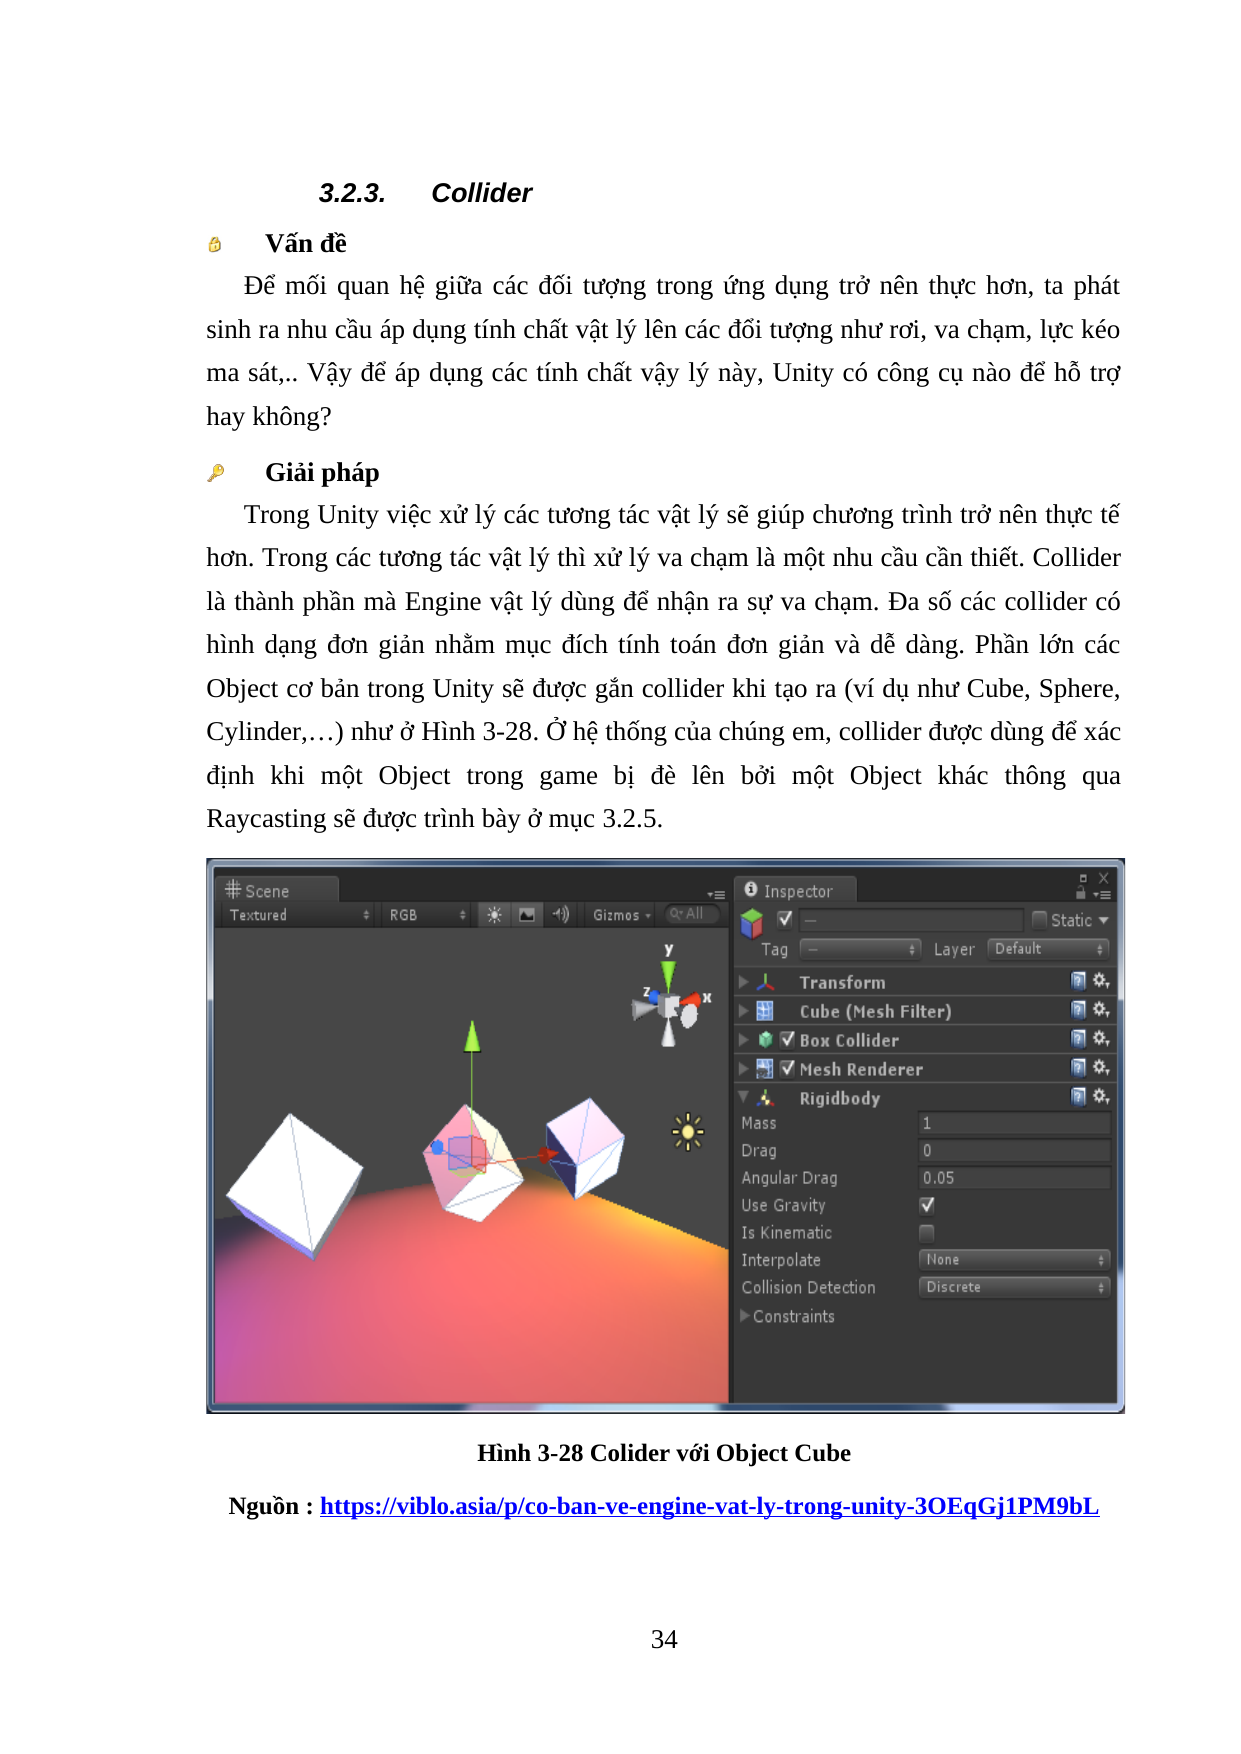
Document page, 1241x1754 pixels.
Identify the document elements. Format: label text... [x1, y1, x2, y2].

subtitle Collider [281, 177, 1122, 208]
text Để mối quan hệ giữa các đối tượng trong ứng dụng trở nên thực hơn, ta phát sinh ra nhu cầu áp dụng tính chất vật lý lên các đổi tượng như rơi, va chạm, lực kéo ma sát,.. Vậy để áp dụng các tính chất vậy lý này, Unity có công cụ nào để hỗ trợ hay không? [206, 269, 1122, 431]
picture [207, 464, 224, 482]
text Vấn đề [206, 227, 1122, 258]
picture [206, 858, 1126, 1414]
picture [207, 235, 222, 253]
text Giải pháp [206, 456, 1122, 487]
text Nguồn : https://viblo.asia/p/co-ban-ve-engine-vat-ly-trong-unity-3OEqGj1PM9bL [206, 1491, 1122, 1520]
